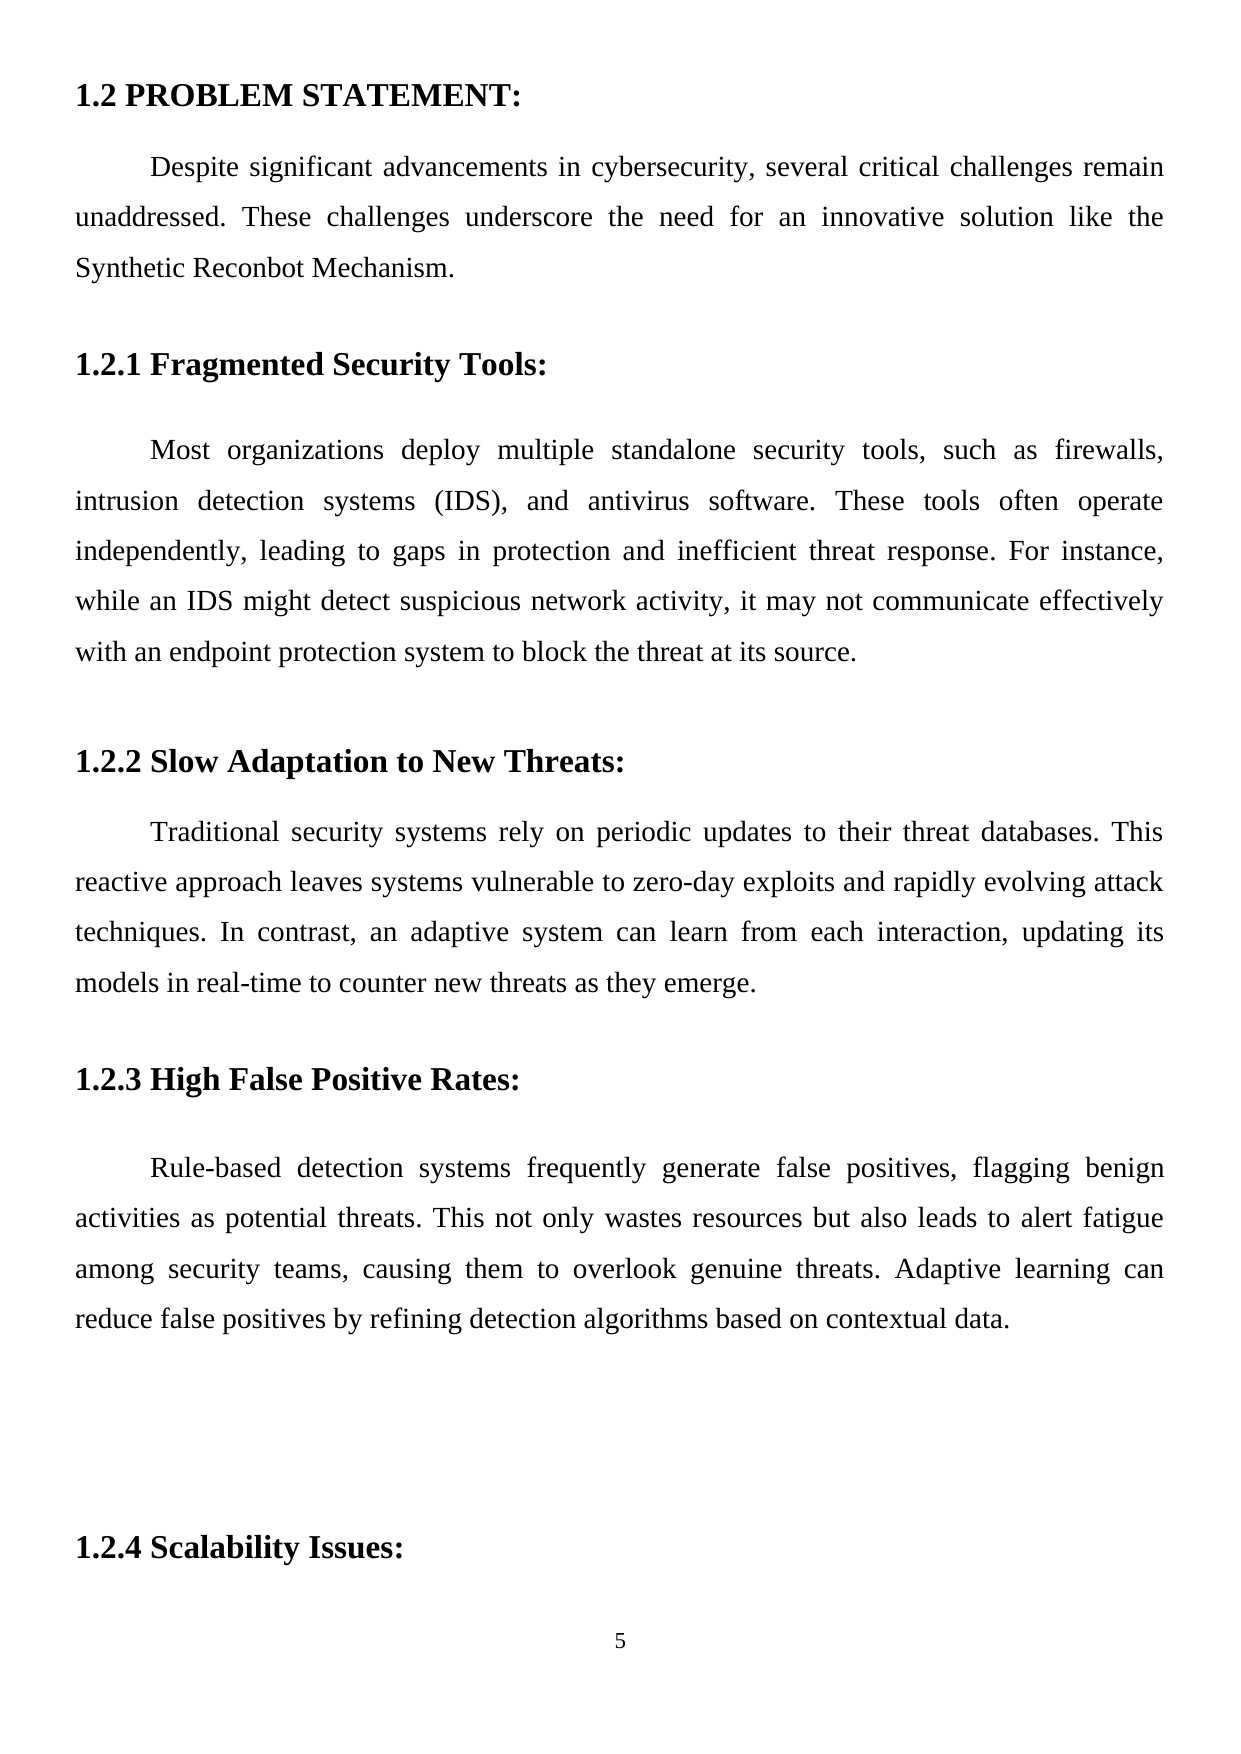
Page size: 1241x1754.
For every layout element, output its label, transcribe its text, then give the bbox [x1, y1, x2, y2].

text Rule-based detection systems frequently generate false positives, flagging benign activities as potential threats. This not only wastes resources but also leads to alert fatigue among security teams, causing them to overlook genuine threats. Adaptive learning can reduce false positives by refining detection algorithms based on contextual data. [75, 1150, 1165, 1334]
text 1.2.4 Scalability Issues: [75, 1528, 1165, 1566]
text 1.2.3 High False Positive Rates: [75, 1059, 1165, 1137]
text Most organizations deploy multiple standalone security tools, such as firewalls, intrusion detection systems (IDS), and antivirus software. These tools often operate independently, leading to gaps in protection and inefficient threat response. For instance, while an IDS might detect suspicious network activity, it may not communicate effectively with an endpoint protection system to block the threat at its source. [75, 432, 1165, 667]
text 1.2 PROBLEM STATEMENT: [75, 75, 1165, 145]
text Traditional security systems rely on periodic updates to their threat databases. This reactive approach leaves systems vulnerable to zero-day exploits and rapidly evolving attack techniques. In contrast, an adaptive system can learn from each interaction, updating its models in real-time to counter new threats as they emerge. [75, 814, 1165, 998]
text 1.2.2 Slow Adaptation to New Threats: [75, 741, 1165, 810]
text Despite significant advancements in cybersecurity, several critical challenges remain unaddressed. These challenges underscore the need for an innovative solution like the Synthetic Reconbot Mechanism. [75, 149, 1165, 283]
text 1.2.1 Fragmented Security Tools: [75, 344, 1165, 383]
